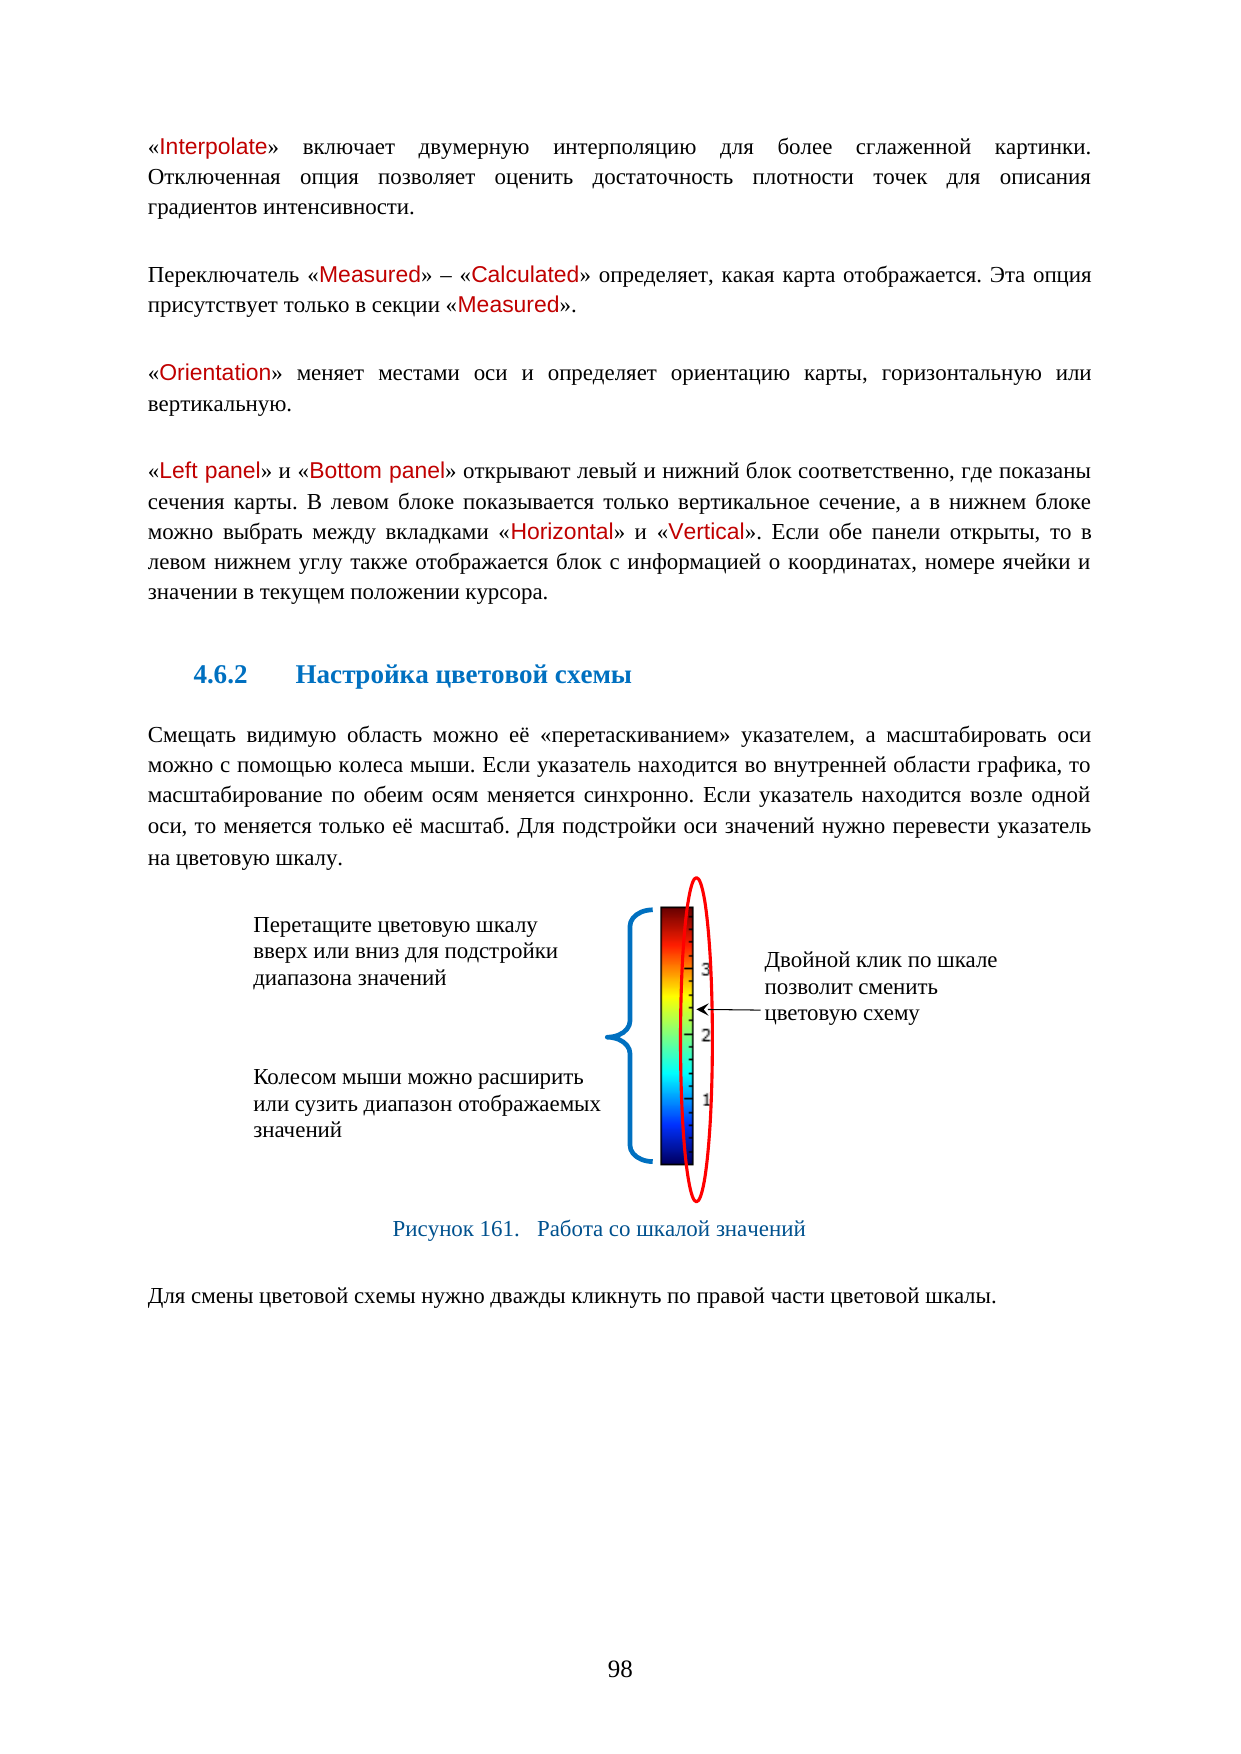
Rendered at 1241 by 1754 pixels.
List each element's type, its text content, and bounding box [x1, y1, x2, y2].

picture [683, 899, 710, 1175]
list Работа со шкалой значений [178, 913, 1093, 1241]
subtitle Настройка цветовой схемы [193, 659, 1093, 690]
picture [708, 1119, 713, 1175]
picture [659, 899, 686, 1175]
text Переключатель «Measured» – «Calculated» определяет, какая карта отображается. Эта опция присутствует только в секции «Measured». [148, 261, 1093, 318]
text Для смены цветовой схемы нужно дважды кликнуть по правой части цветовой шкалы. [148, 1283, 1093, 1309]
text «Interpolate» включает двумерную интерполяцию для более сглаженной картинки. Отключенная опция позволяет оценить достаточность плотности точек для описания градиентов интенсивности. [148, 133, 1093, 220]
text Смещать видимую область можно её «перетаскиванием» указателем, а масштабировать оси можно с помощью колеса мыши. Если указатель находится во внутренней области графика, то масштабирование по обеим осям меняется синхронно. Если указатель находится возле одной оси, то меняется только её масштаб. Для подстройки оси значений нужно перевести указатель на цветовую шкалу. [148, 721, 1093, 871]
text «Orientation» меняет местами оси и определяет ориентацию карты, горизонтальную или вертикальную. [148, 359, 1093, 416]
text «Left panel» и «Bottom panel» открывают левый и нижний блок соответственно, где показаны сечения карты. В левом блоке показывается только вертикальное сечение, а в нижнем блоке можно выбрать между вкладками «Horizontal» и «Vertical». Если обе панели открыты, то в левом нижнем углу также отображается блок с информацией о координатах, номере ячейки и значении в текущем положении курсора. [148, 457, 1093, 605]
picture [707, 899, 713, 960]
